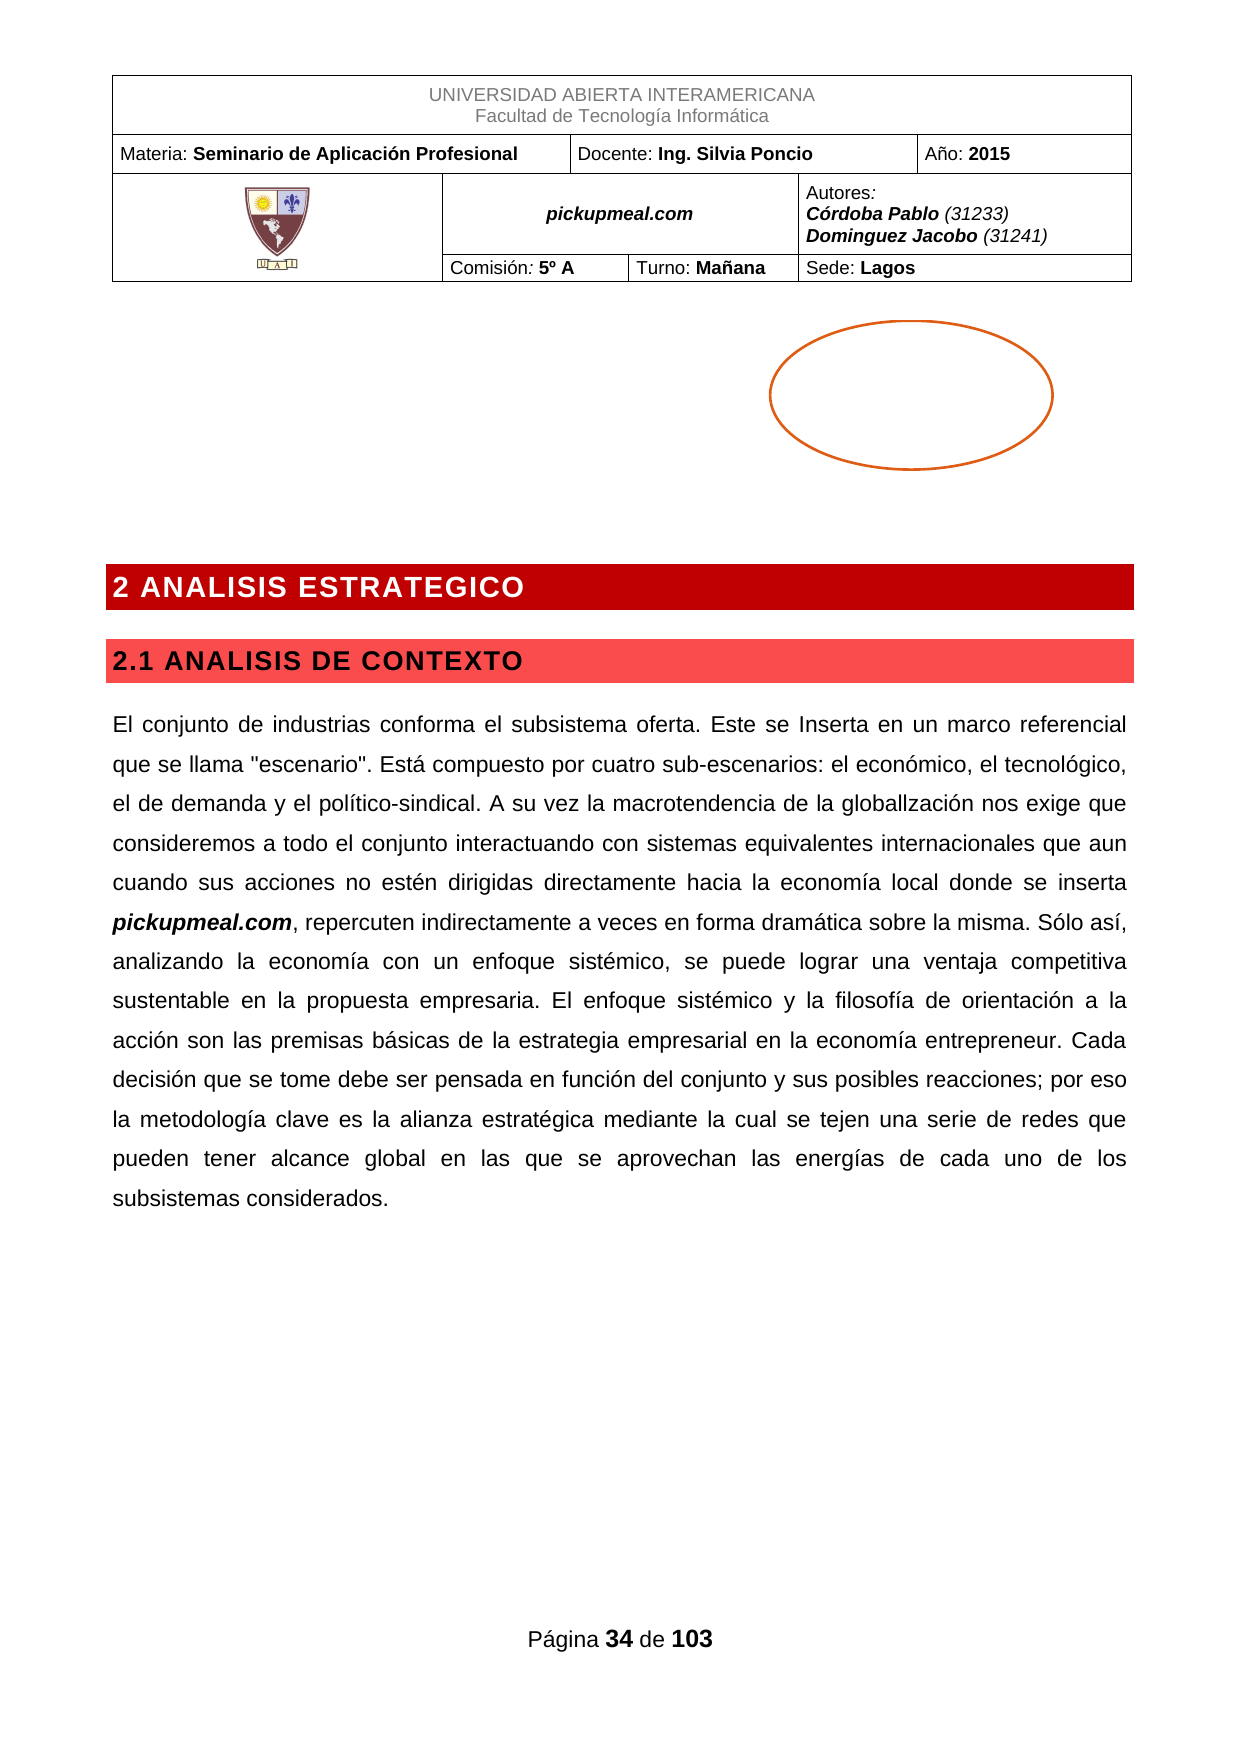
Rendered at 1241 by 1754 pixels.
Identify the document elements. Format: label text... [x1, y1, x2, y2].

subtitle 2 Analisis estrategico [113, 570, 1128, 604]
table_cell [602, 308, 1125, 499]
subtitle 2.1 Analisis de contexto [113, 645, 1128, 677]
text El conjunto de industrias conforma el subsistema oferta. Este se Inserta en un marco referencial que se llama "escenario". Está compuesto por cuatro sub-escenarios: el económico, el tecnológico, el de demanda y el político-sindical. A su vez la macrotendencia de la globallzación nos exige que consideremos a todo el conjunto interactuando con sistemas equivalentes internacionales que aun cuando sus acciones no estén dirigidas directamente hacia la economía local donde se inserta pickupmeal.com, repercuten indirectamente a veces en forma dramática sobre la misma. Sólo así, analizando la economía con un enfoque sistémico, se puede lograr una ventaja competitiva sustentable en la propuesta empresaria. El enfoque sistémico y la filosofía de orientación a la acción son las premisas básicas de la estrategia empresarial en la economía entrepreneur. Cada decisión que se tome debe ser pensada en función del conjunto y sus posibles reacciones; por eso la metodología clave es la alianza estratégica mediante la cual se tejen una serie de redes que pueden tener alcance global en las que se aprovechan las energías de cada uno de los subsistemas considerados. [112, 711, 1128, 1211]
picture [230, 182, 325, 273]
